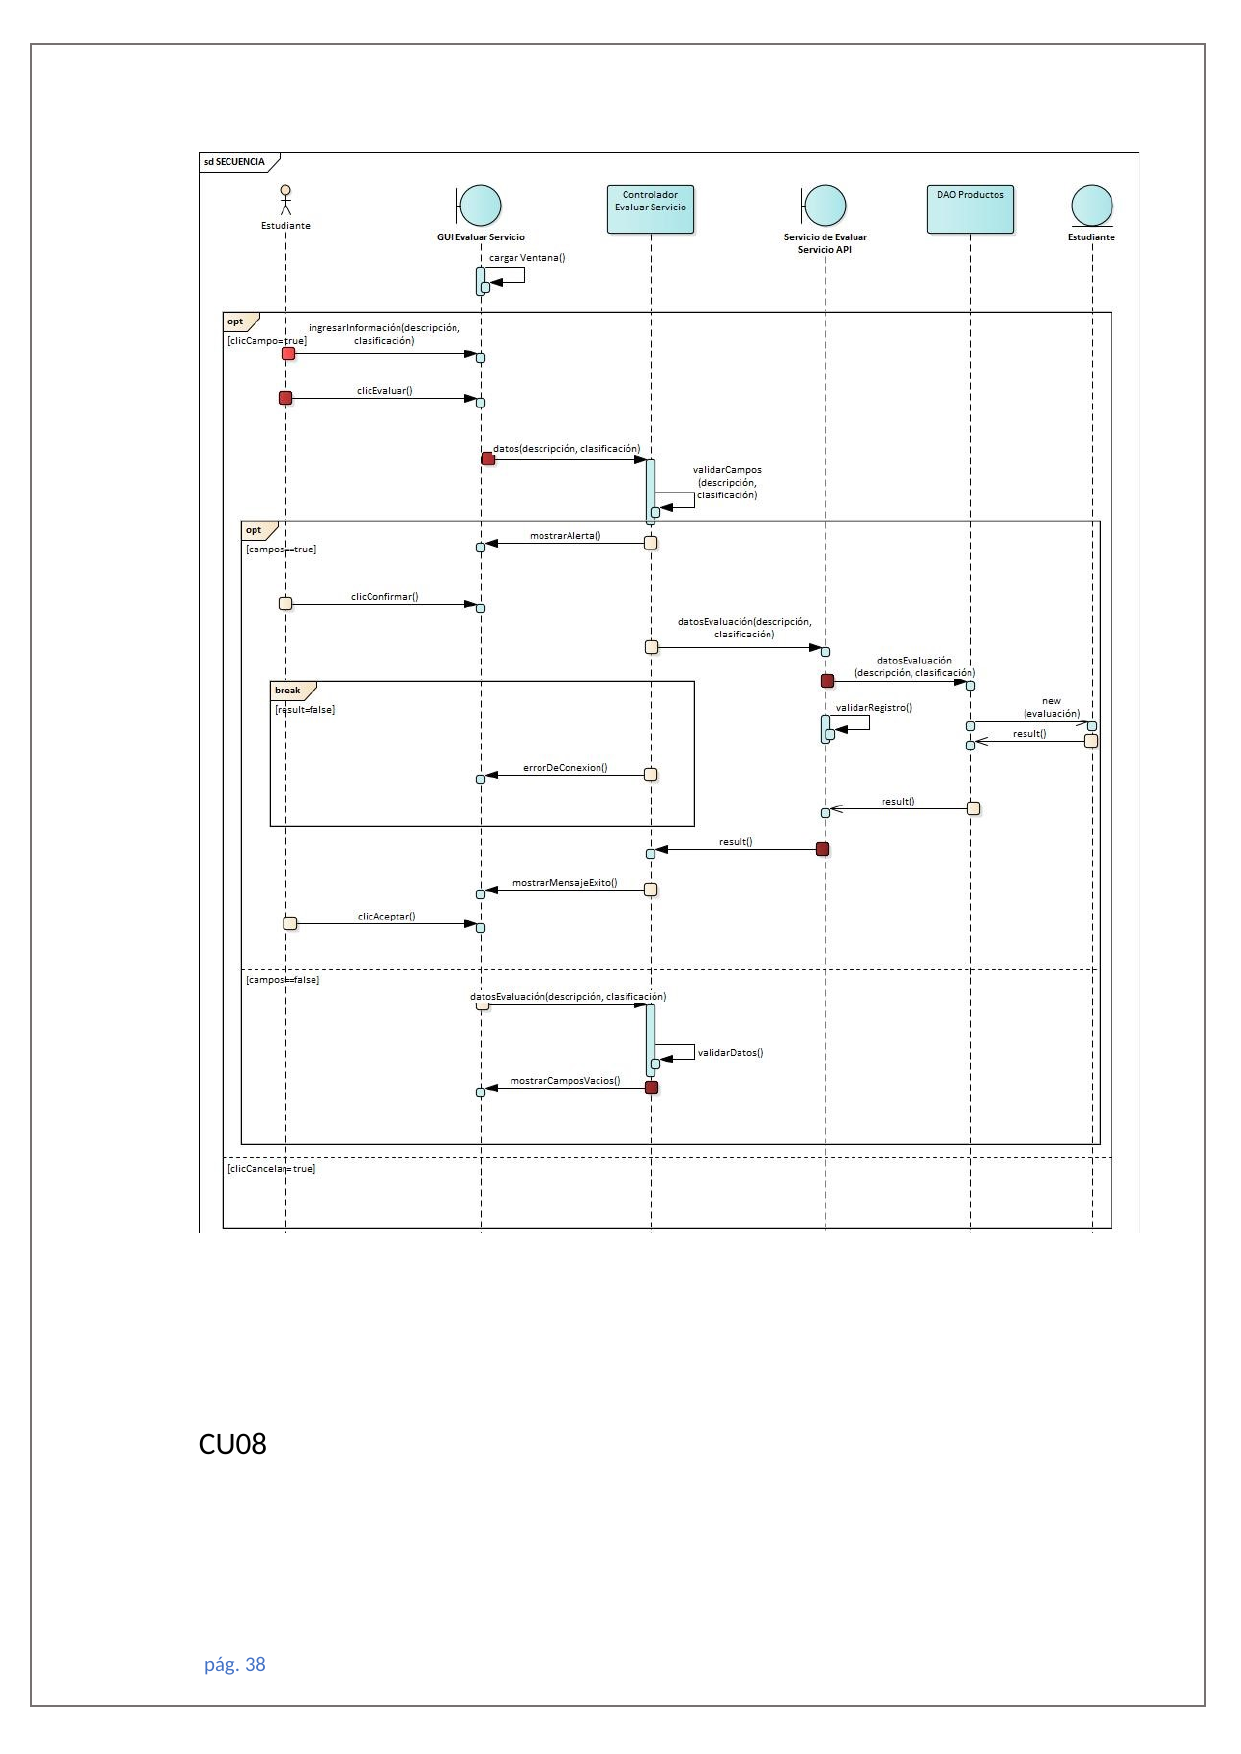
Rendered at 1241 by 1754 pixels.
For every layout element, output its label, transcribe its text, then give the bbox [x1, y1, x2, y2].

text CU08 [199, 1424, 1040, 1463]
picture [198, 152, 1140, 1233]
